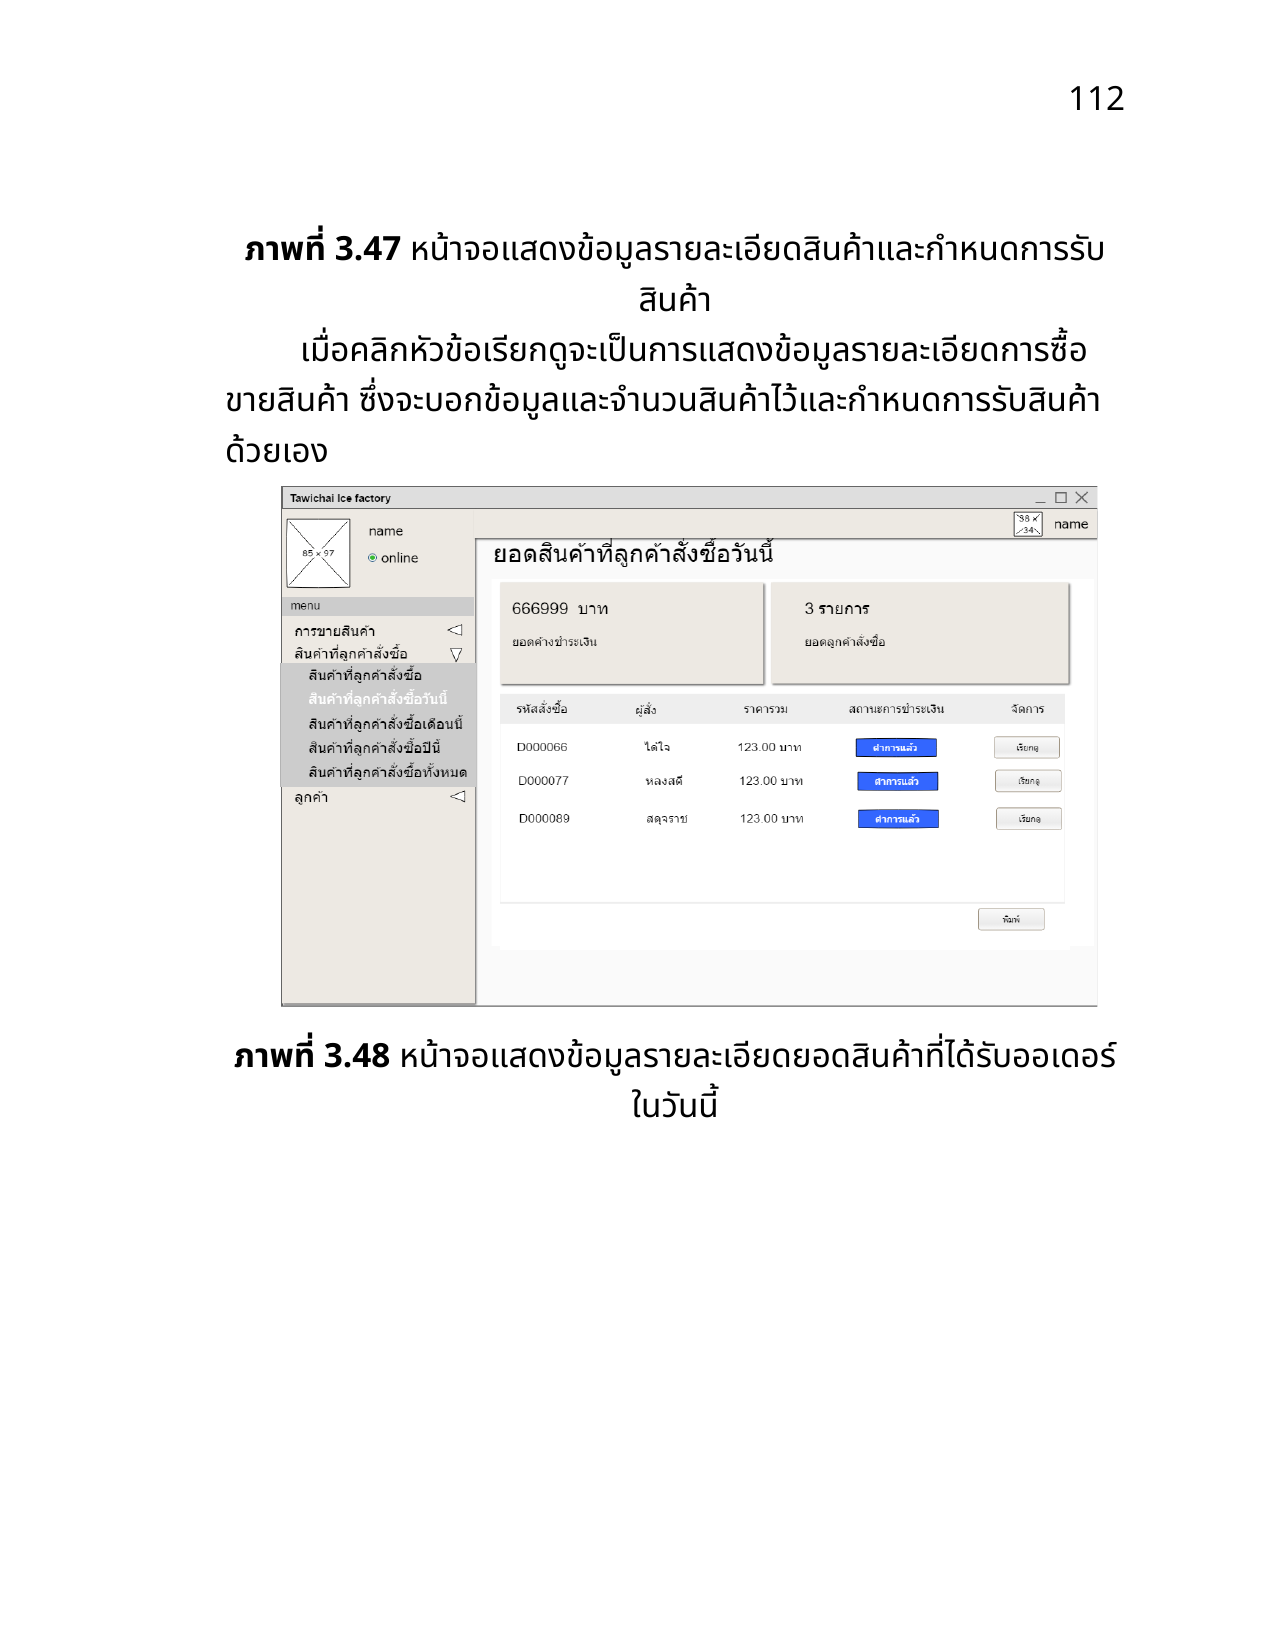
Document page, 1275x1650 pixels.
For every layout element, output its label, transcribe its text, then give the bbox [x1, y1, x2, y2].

text ภาพที่ 3.47 หน้าจอแสดงข้อมูลรายละเอียดสินค้าและกำหนดการรับสินค้า [225, 225, 1125, 326]
text เมื่อคลิกหัวข้อเรียกดูจะเป็นการแสดงข้อมูลรายละเอียดการซื้อขายสินค้า ซึ่งจะบอกข้อมูลและจำนวนสินค้าไว้และกำหนดการรับสินค้าด้วยเอง [225, 326, 1125, 477]
picture [278, 477, 1097, 1008]
